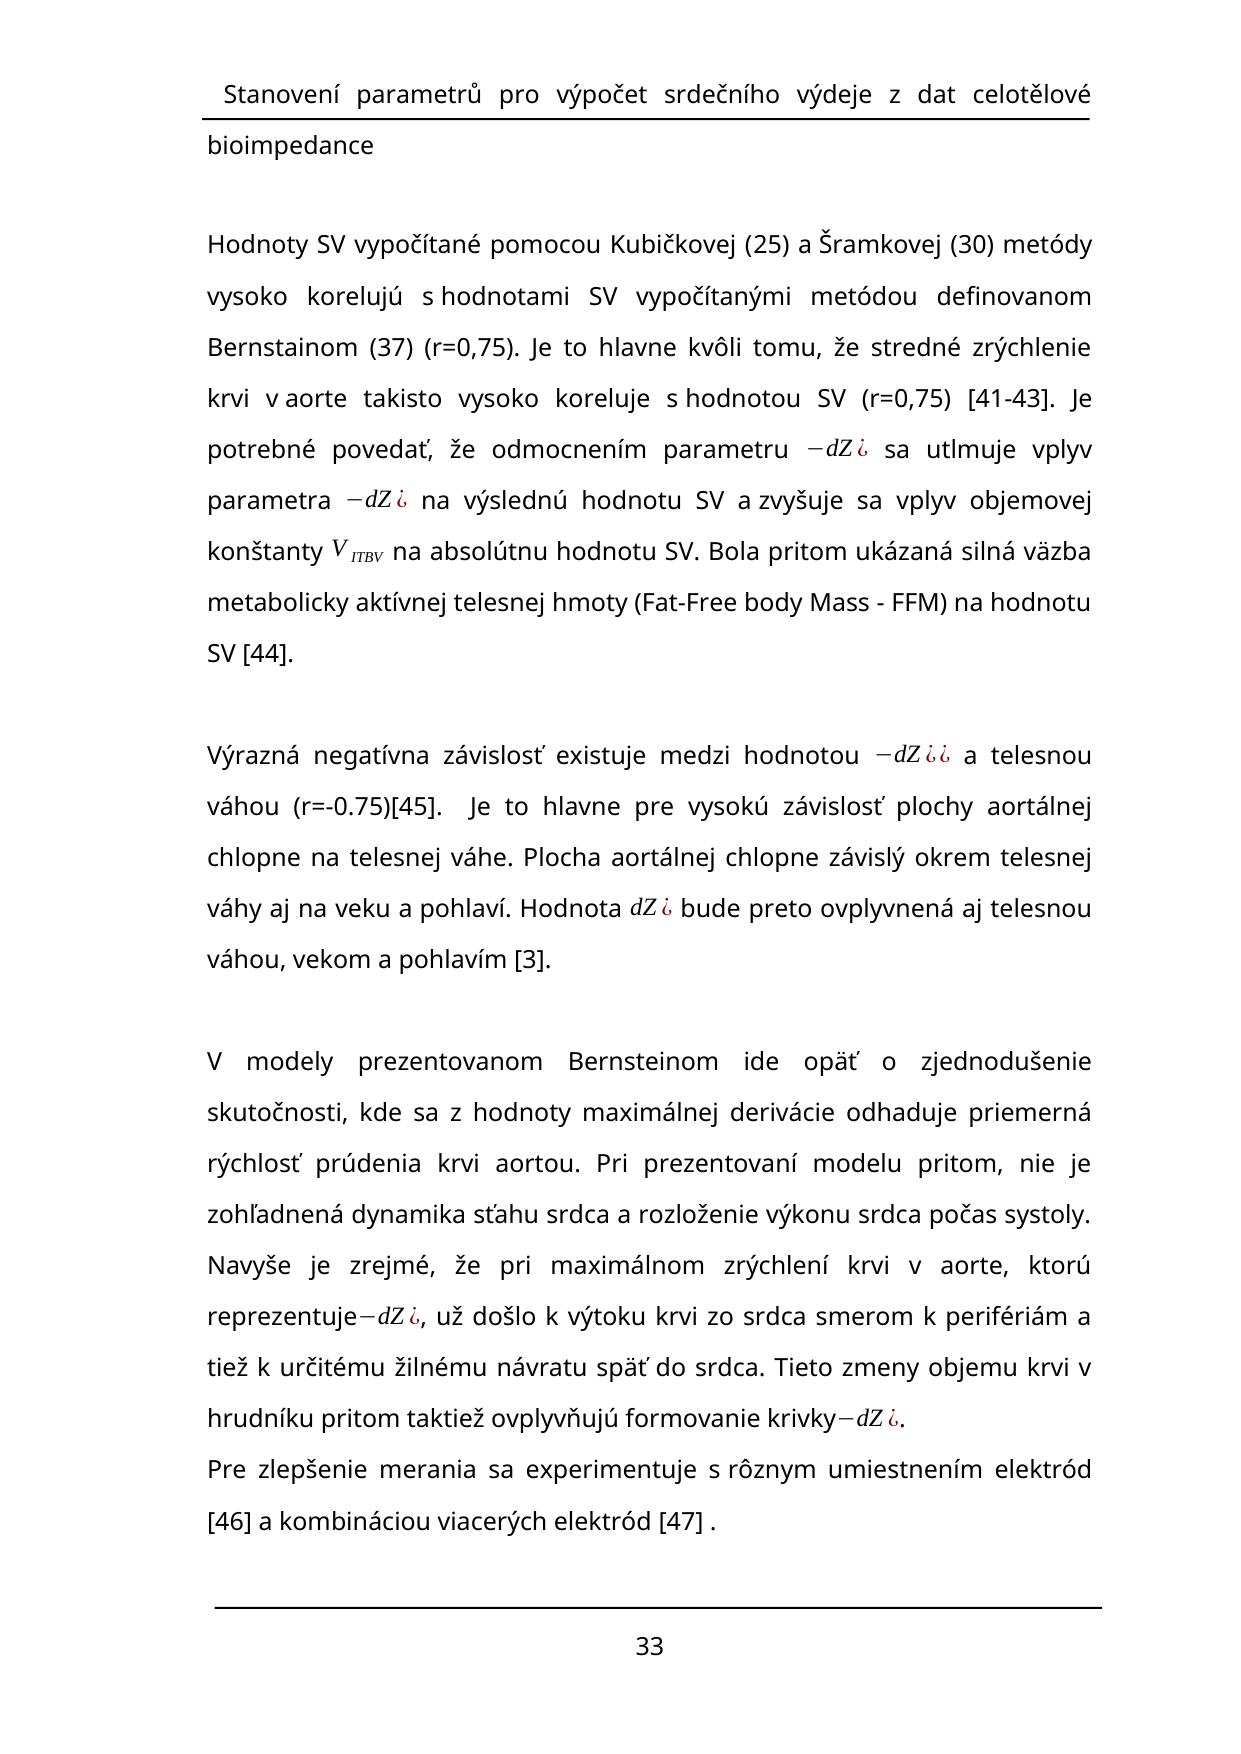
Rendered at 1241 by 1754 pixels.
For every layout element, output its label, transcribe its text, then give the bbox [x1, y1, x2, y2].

text V modely prezentovanom Bernsteinom ide opäť o zjednodušenie skutočnosti, kde sa z hodnoty maximálnej derivácie odhaduje priemerná rýchlosť prúdenia krvi aortou. Pri prezentovaní modelu pritom, nie je zohľadnená dynamika sťahu srdca a rozloženie výkonu srdca počas systoly. Navyše je zrejmé, že pri maximálnom zrýchlení krvi v aorte, ktorú reprezentuje, už došlo k výtoku krvi zo srdca smerom k perifériám a tiež k určitému žilnému návratu späť do srdca. Tieto zmeny objemu krvi v hrudníku pritom taktiež ovplyvňujú formovanie krivky. [207, 1044, 1092, 1435]
text Hodnoty SV vypočítané pomocou Kubičkovej (25) a Šramkovej (30) metódy vysoko korelujú s hodnotami SV vypočítanými metódou definovanom Bernstainom (37) (r=0,75). Je to hlavne kvôli tomu, že stredné zrýchlenie krvi v aorte takisto vysoko koreluje s hodnotou SV (r=0,75) [41-43]. Je potrebné povedať, že odmocnením parametru sa utlmuje vplyv parametra na výslednú hodnotu SV a zvyšuje sa vplyv objemovej konštanty na absolútnu hodnotu SV. Bola pritom ukázaná silná väzba metabolicky aktívnej telesnej hmoty (Fat-Free body Mass - FFM) na hodnotu SV [44]. [207, 227, 1092, 669]
text Pre zlepšenie merania sa experimentuje s rôznym umiestnením elektród [46] a kombináciou viacerých elektród [47] . [207, 1452, 1092, 1537]
text Výrazná negatívna závislosť existuje medzi hodnotou a telesnou váhou (r=-0.75)[45]. Je to hlavne pre vysokú závislosť plochy aortálnej chlopne na telesnej váhe. Plocha aortálnej chlopne závislý okrem telesnej váhy aj na veku a pohlaví. Hodnota bude preto ovplyvnená aj telesnou váhou, vekom a pohlavím [3]. [207, 738, 1092, 976]
